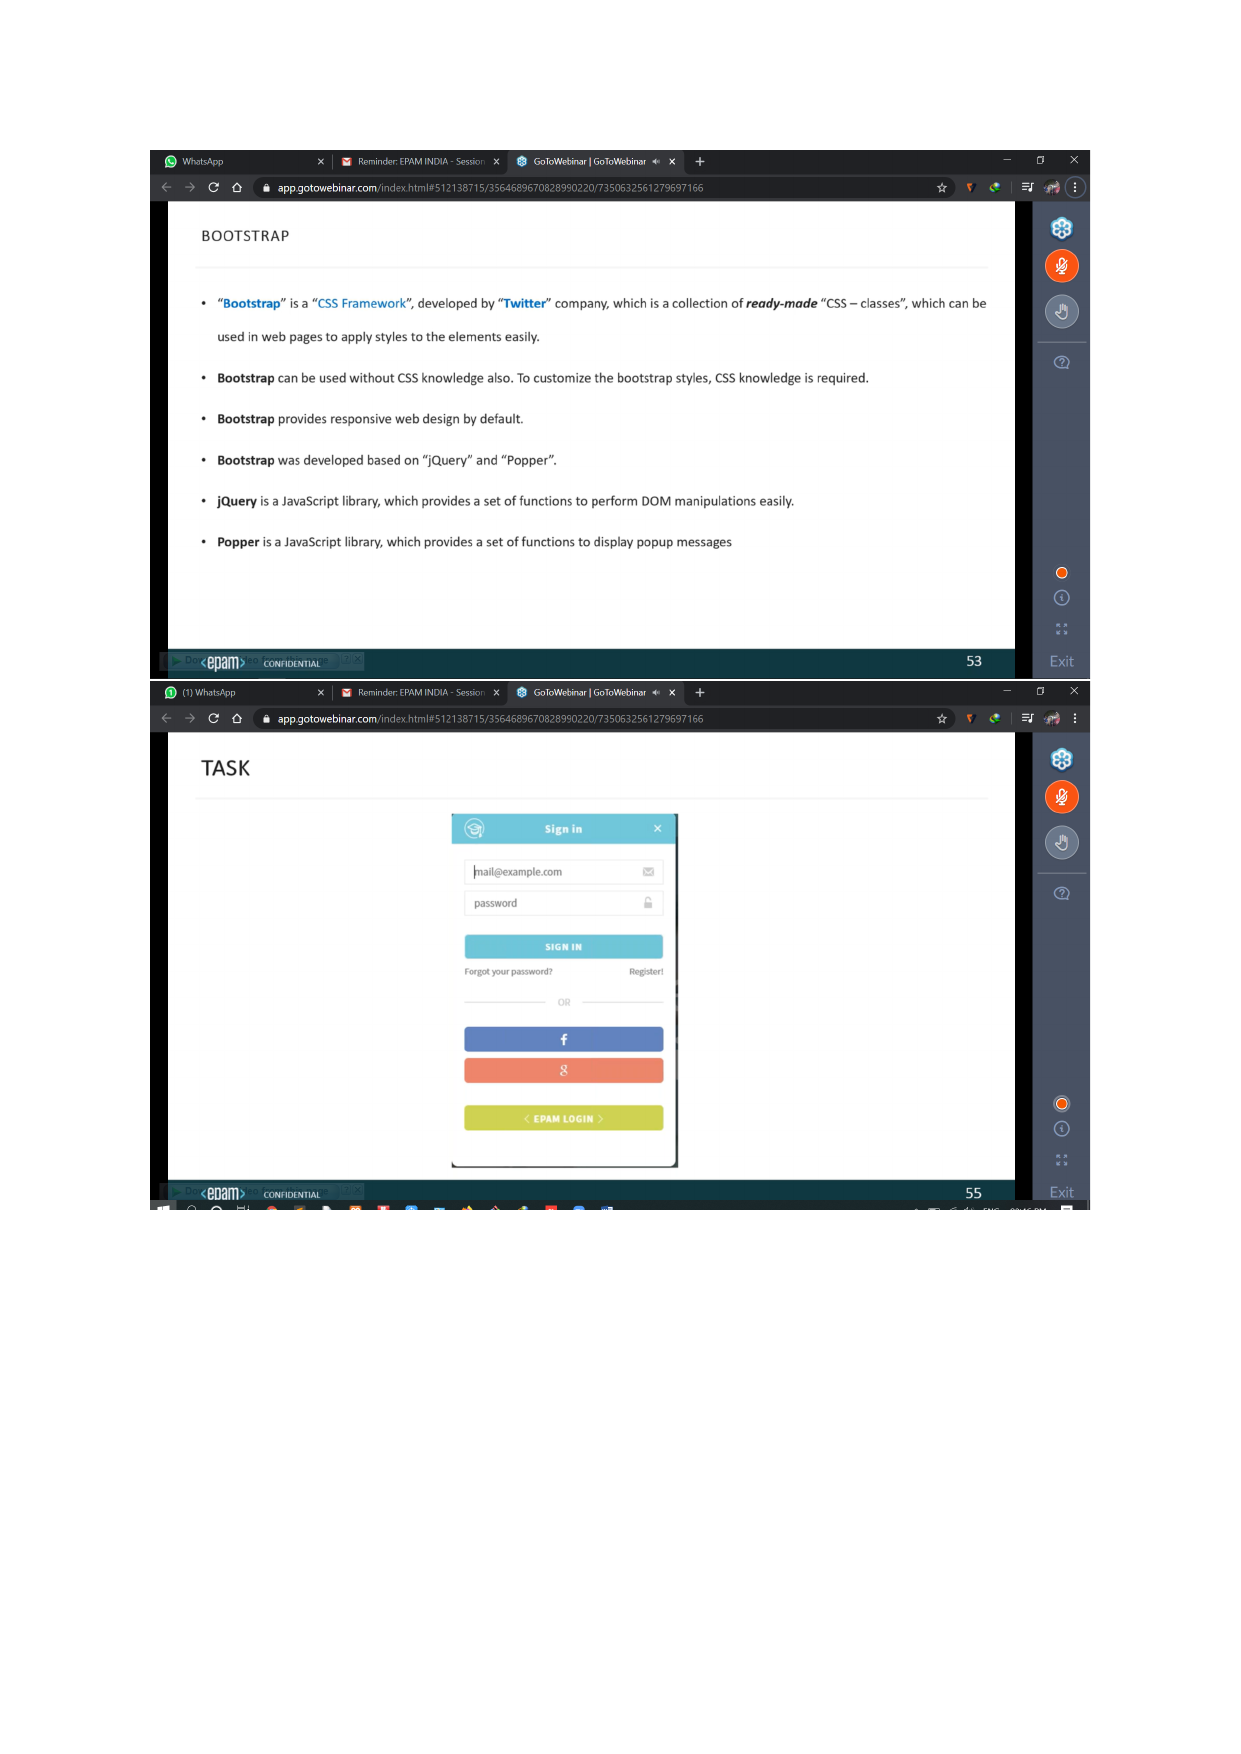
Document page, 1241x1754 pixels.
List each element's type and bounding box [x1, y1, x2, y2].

picture [150, 150, 1091, 679]
picture [150, 681, 1091, 1210]
